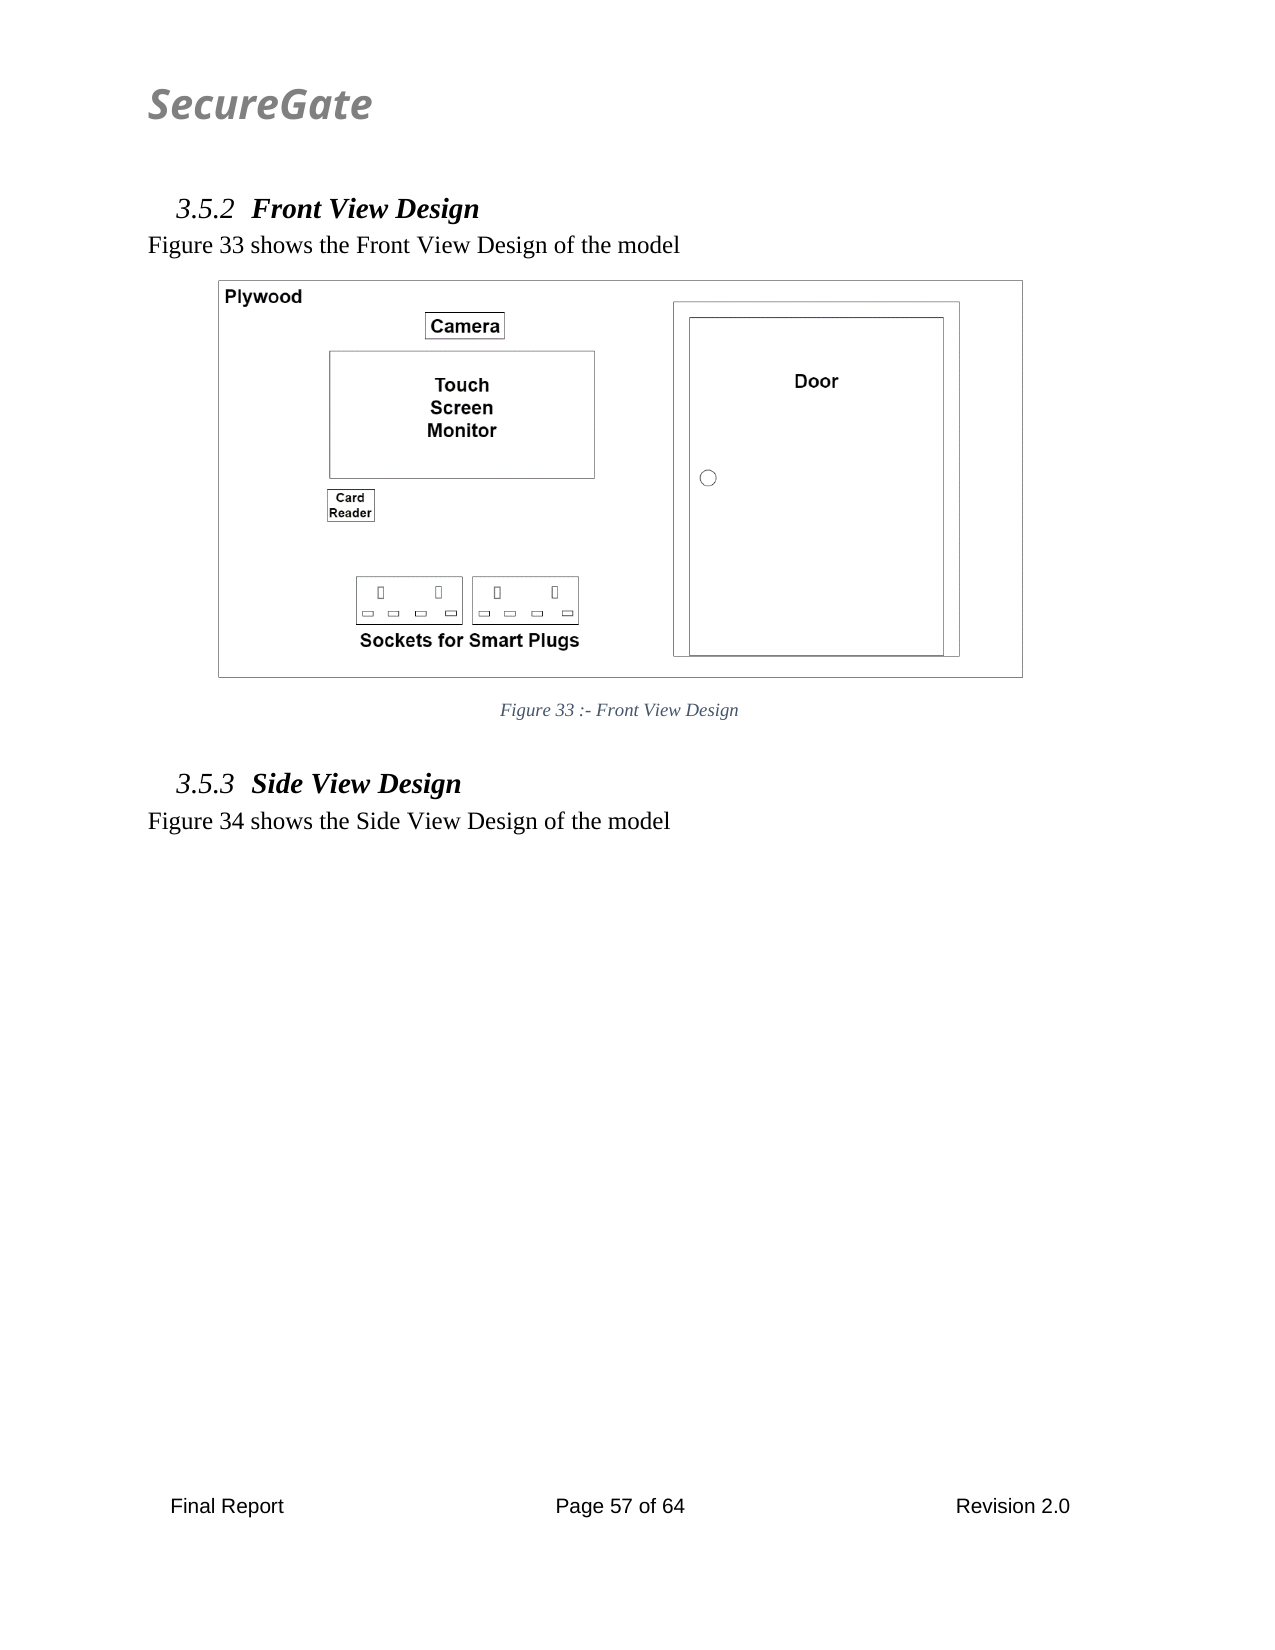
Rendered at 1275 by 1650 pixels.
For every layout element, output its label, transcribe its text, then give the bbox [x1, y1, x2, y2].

subtitle Front View Design [176, 191, 1092, 224]
picture [197, 259, 1043, 699]
text Figure 34 shows the Side View Design of the model [148, 806, 1092, 835]
text Figure 33 shows the Front View Design of the model [148, 231, 1092, 259]
subtitle Side View Design [176, 766, 1092, 800]
